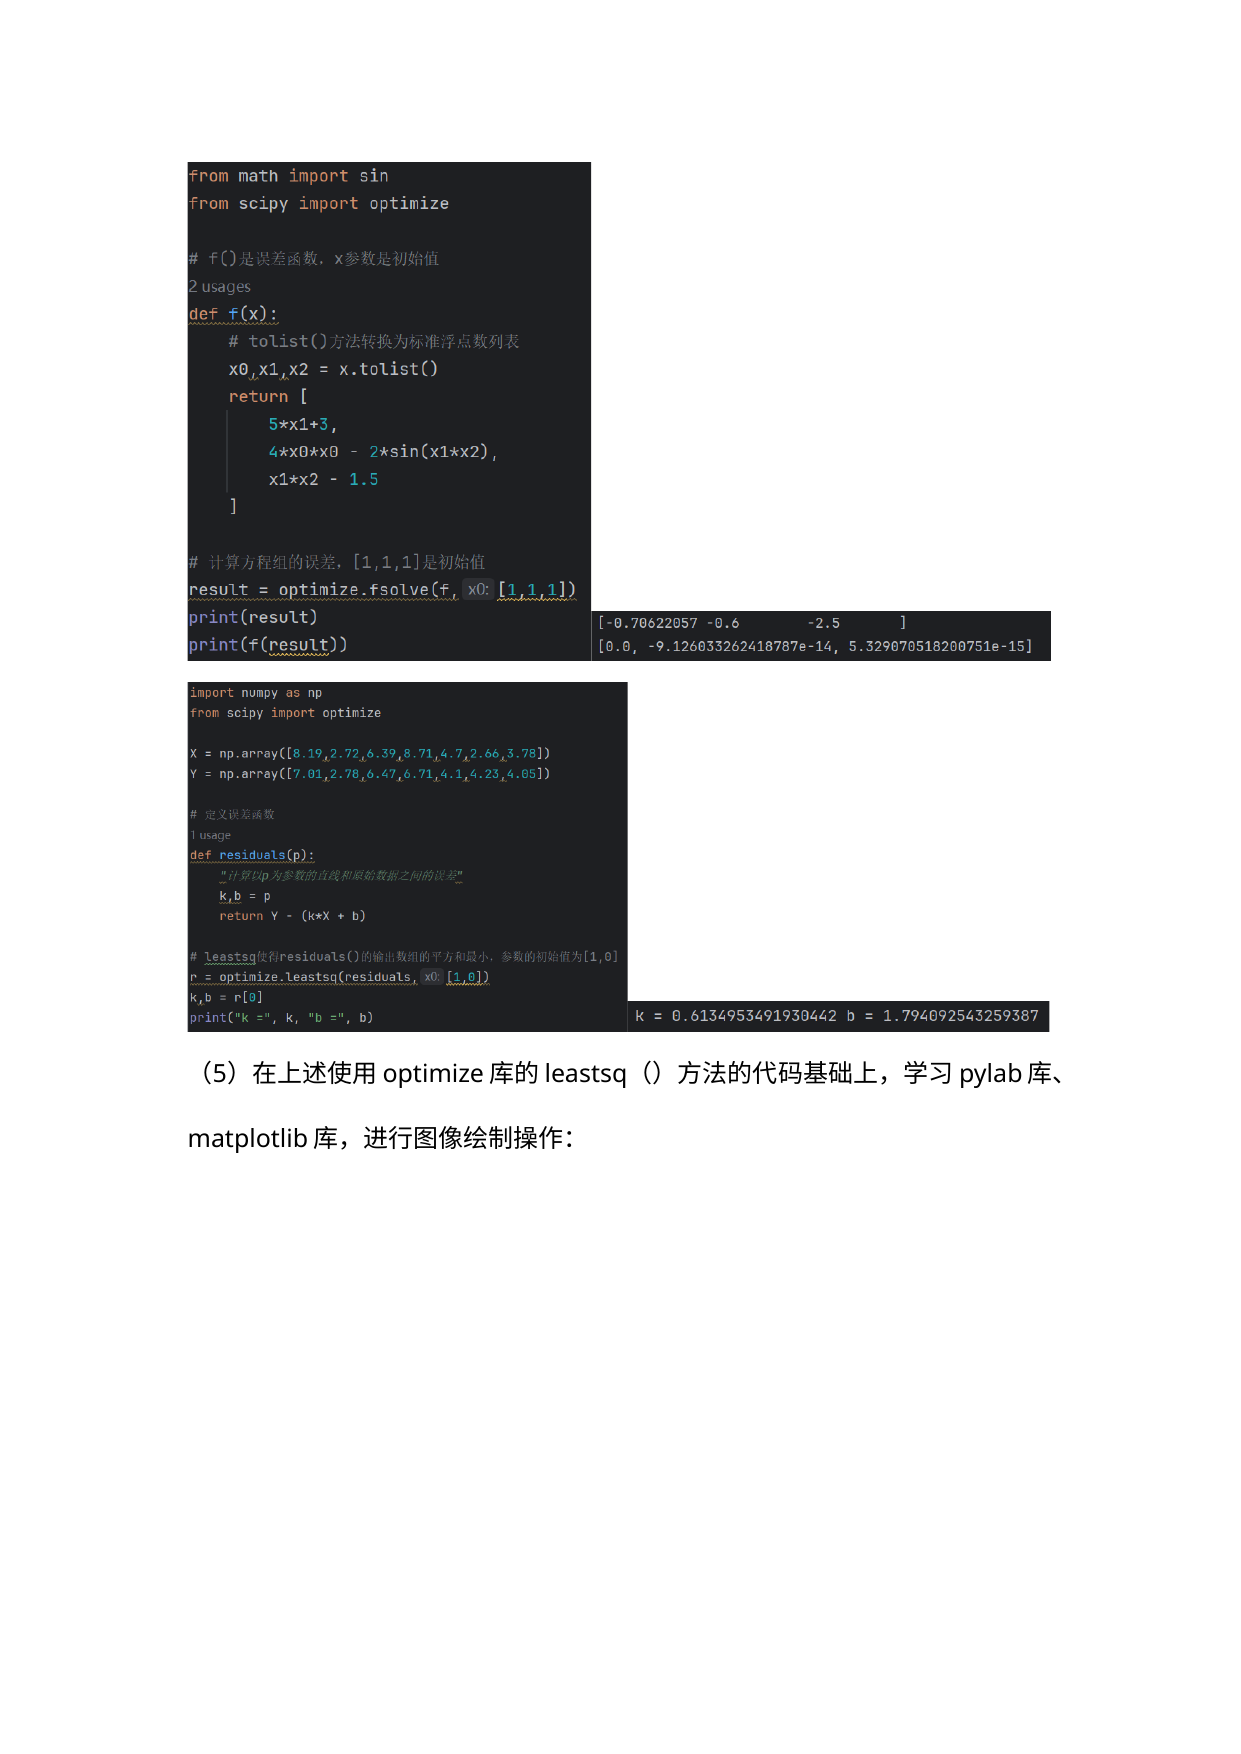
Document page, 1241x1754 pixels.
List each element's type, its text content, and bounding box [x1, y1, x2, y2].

picture [187, 162, 1051, 661]
list 在上述使用optimize库的leastsq（）方法的代码基础上，学习pylab库、matplotlib库，进行图像绘制操作： [187, 1039, 1053, 1169]
picture [187, 682, 1050, 1032]
